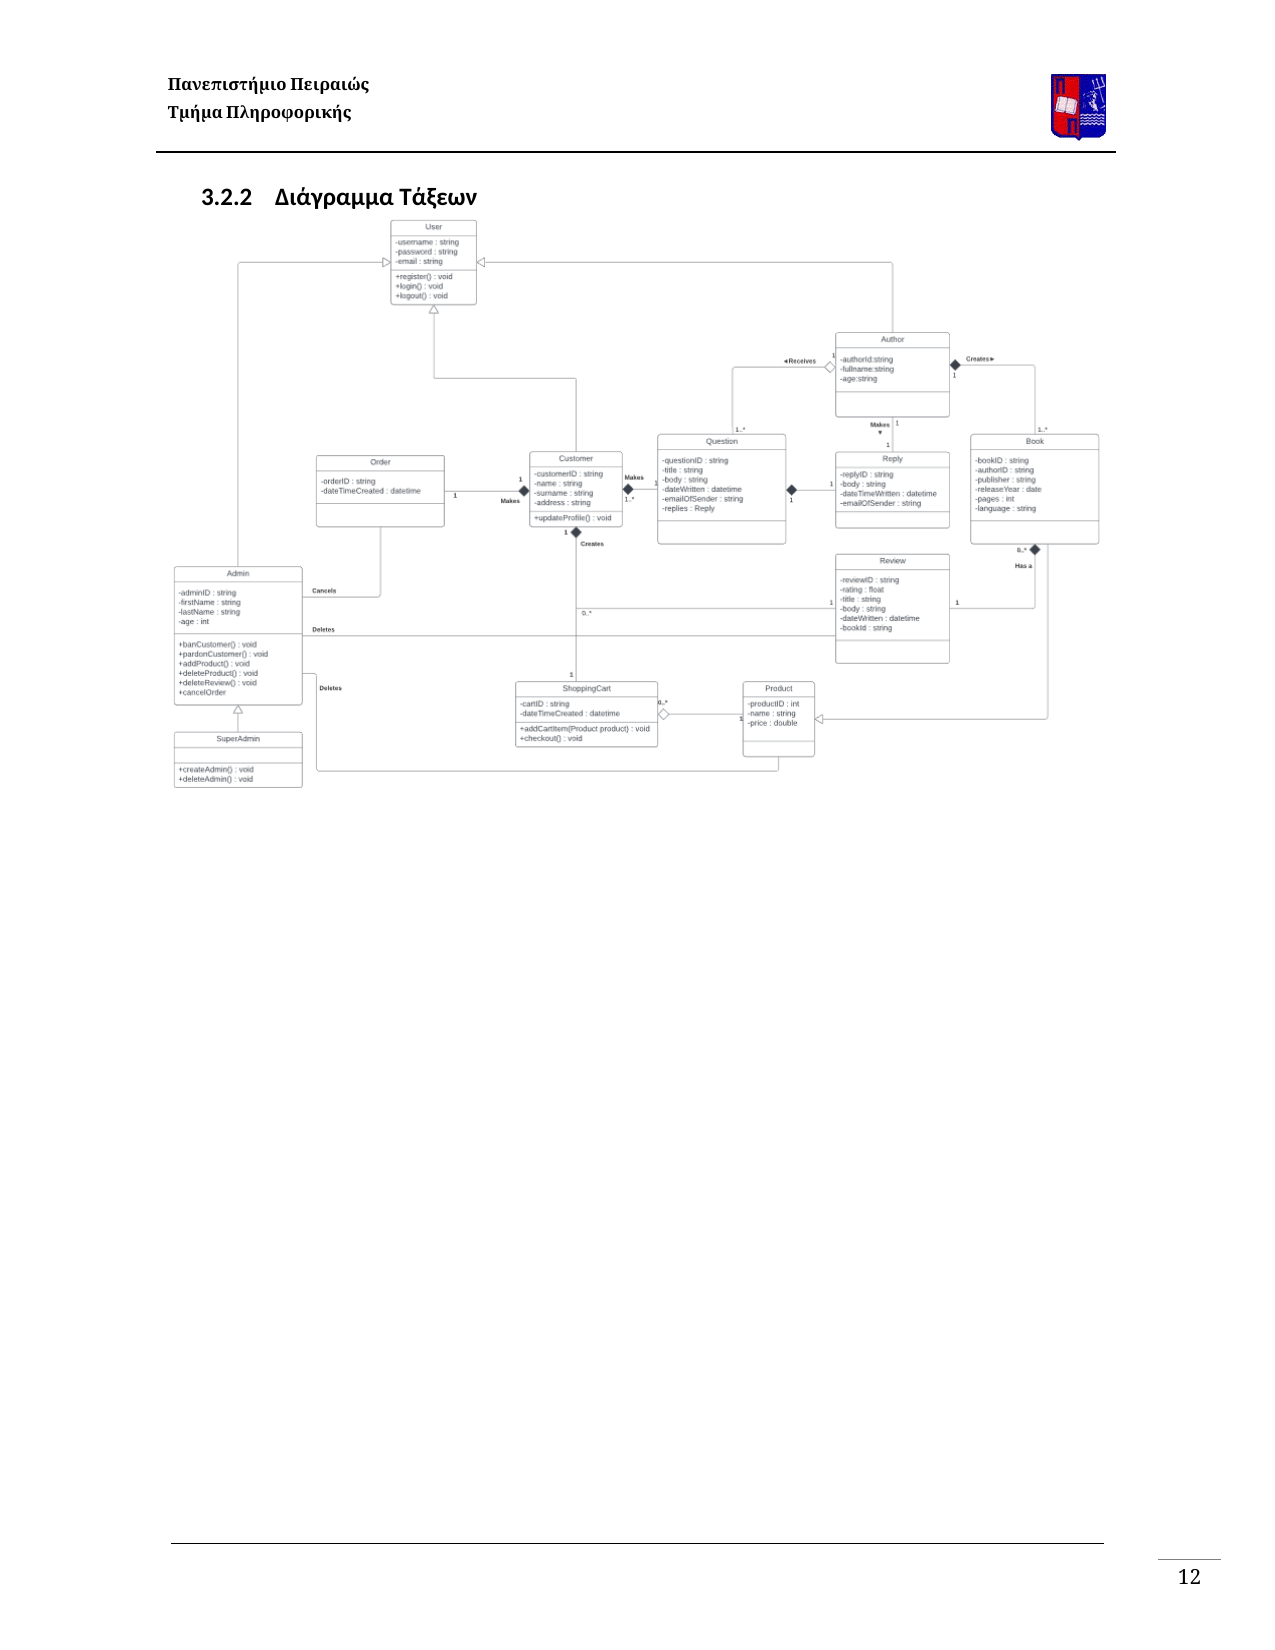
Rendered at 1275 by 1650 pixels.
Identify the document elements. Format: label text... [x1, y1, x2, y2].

picture [1051, 74, 1106, 141]
text Διάγραμμα Τάξεων [201, 181, 1104, 212]
picture [171, 217, 1104, 790]
